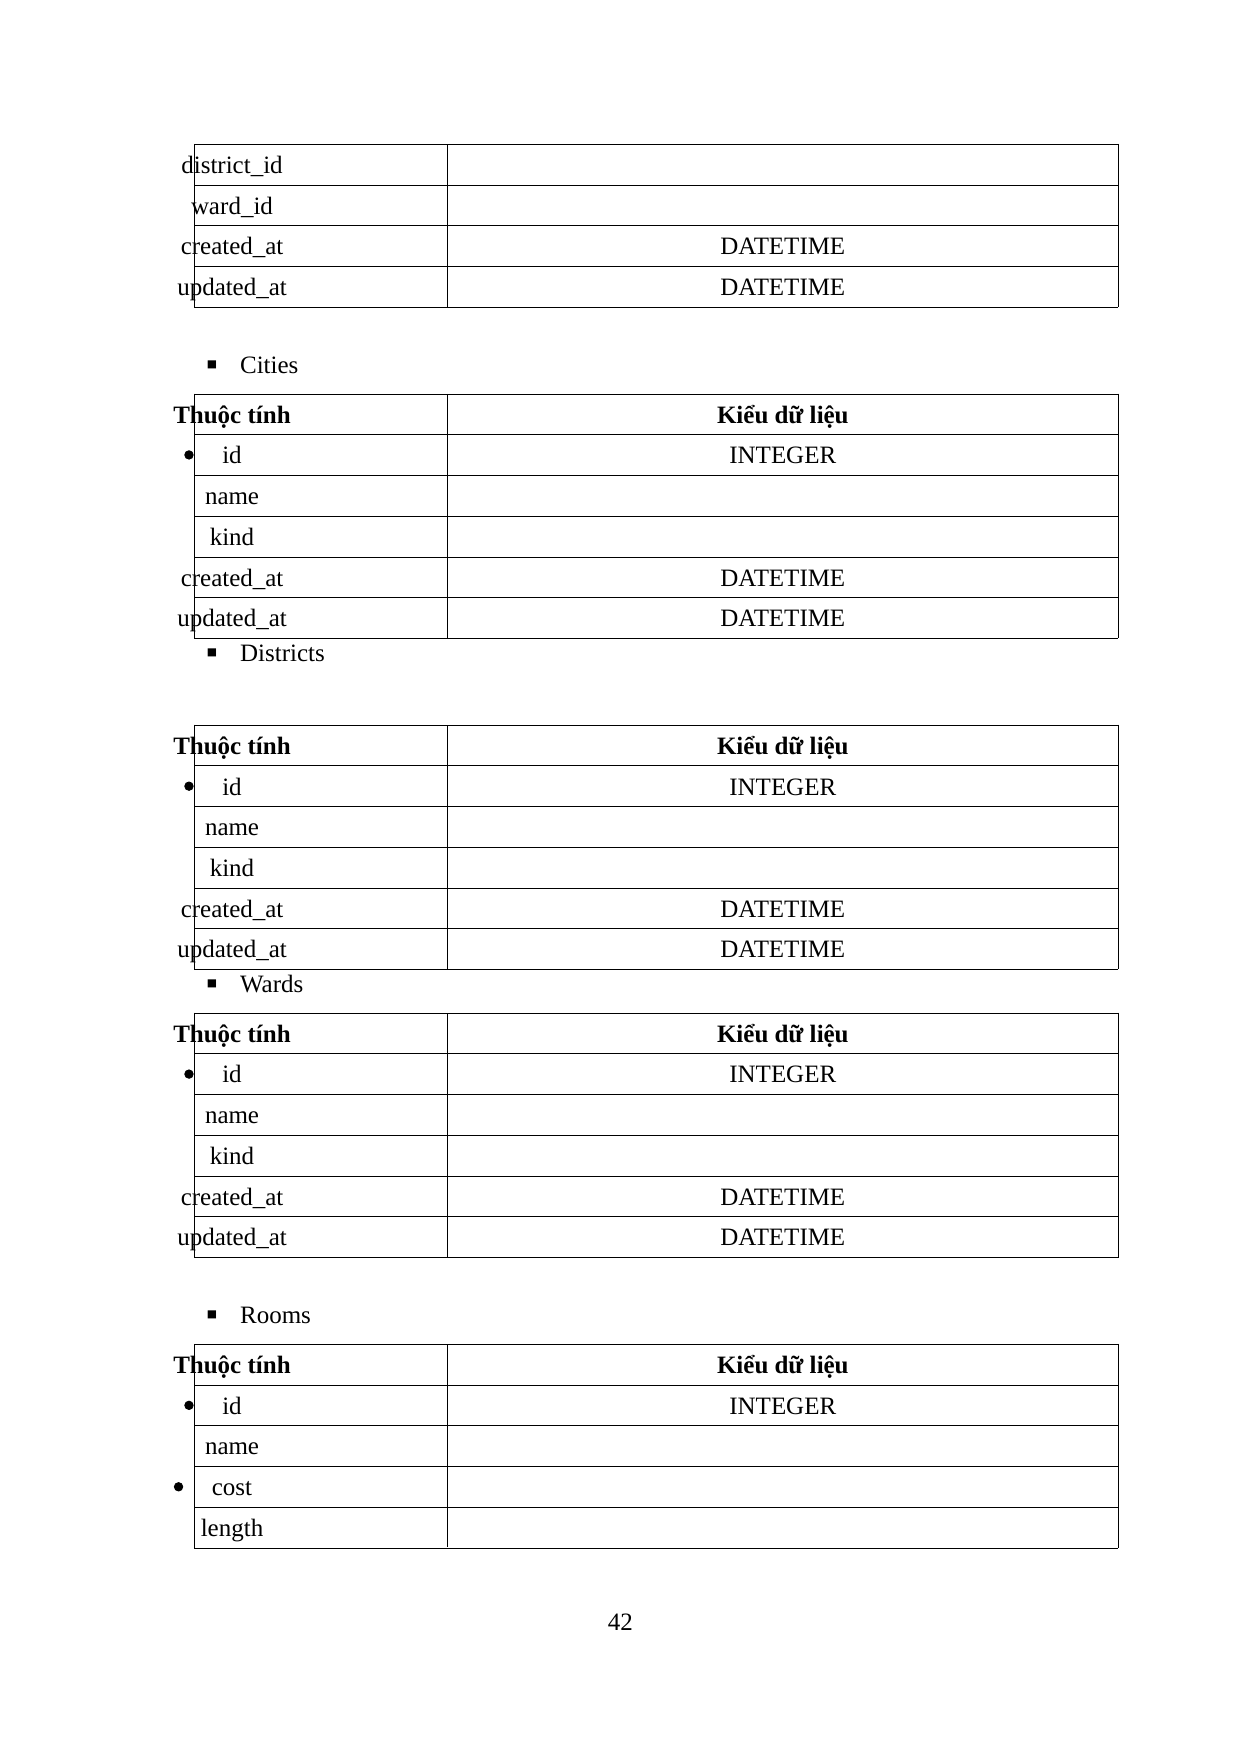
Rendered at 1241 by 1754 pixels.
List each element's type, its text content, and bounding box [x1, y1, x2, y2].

table_cell ward_id [195, 186, 447, 225]
table_cell created_at [195, 1177, 447, 1216]
table_cell [448, 1095, 1118, 1135]
table_cell created_at [195, 889, 447, 928]
table_cell name [195, 1095, 447, 1135]
list Rooms [202, 1301, 1122, 1329]
table_cell DATETIME [448, 929, 1118, 969]
table_cell INTEGER [448, 1386, 1118, 1425]
table_cell created_at [195, 558, 447, 597]
table_cell created_at [195, 226, 447, 266]
table_cell id [195, 435, 447, 475]
table_cell name [195, 476, 447, 516]
table_cell DATETIME [448, 267, 1118, 307]
table_cell [448, 1426, 1118, 1466]
table_cell id [195, 766, 447, 806]
list Districts [202, 638, 1122, 667]
table_header Kiểu dữ liệu [448, 395, 1118, 434]
table_header Kiểu dữ liệu [448, 1014, 1118, 1053]
table_cell [448, 517, 1118, 556]
table_cell kind [195, 517, 447, 556]
table_cell INTEGER [448, 435, 1118, 475]
table_cell district_id [195, 145, 447, 184]
table_cell updated_at [195, 929, 447, 969]
table_header Kiểu dữ liệu [448, 1345, 1118, 1384]
list Cities [202, 350, 1122, 379]
table_cell updated_at [195, 598, 447, 638]
table_cell [448, 1136, 1118, 1176]
table_header Thuộc tính [195, 726, 447, 765]
table_cell kind [195, 1136, 447, 1176]
table_cell DATETIME [448, 598, 1118, 638]
table_cell cost [195, 1467, 447, 1507]
table_cell name [195, 1426, 447, 1466]
table_cell DATETIME [448, 1217, 1118, 1257]
table_cell kind [195, 848, 447, 887]
table_cell length [195, 1508, 447, 1547]
table_cell [448, 1508, 1118, 1547]
table_cell DATETIME [448, 558, 1118, 597]
table_cell updated_at [195, 267, 447, 307]
table_cell id [195, 1386, 447, 1425]
table_cell [448, 807, 1118, 847]
table_cell id [195, 1054, 447, 1094]
table_cell name [195, 807, 447, 847]
table_cell updated_at [195, 1217, 447, 1257]
table_cell DATETIME [448, 889, 1118, 928]
table_cell DATETIME [448, 226, 1118, 266]
table_header Kiểu dữ liệu [448, 726, 1118, 765]
table_cell [448, 848, 1118, 887]
table_header Thuộc tính [195, 1345, 447, 1384]
table_cell DATETIME [448, 1177, 1118, 1216]
table_header Thuộc tính [195, 1014, 447, 1053]
table_cell [448, 476, 1118, 516]
table_cell [448, 145, 1118, 184]
table_cell [448, 186, 1118, 225]
table_cell INTEGER [448, 766, 1118, 806]
list Wards [202, 969, 1122, 998]
table_cell INTEGER [448, 1054, 1118, 1094]
table_header Thuộc tính [195, 395, 447, 434]
table_cell [448, 1467, 1118, 1507]
